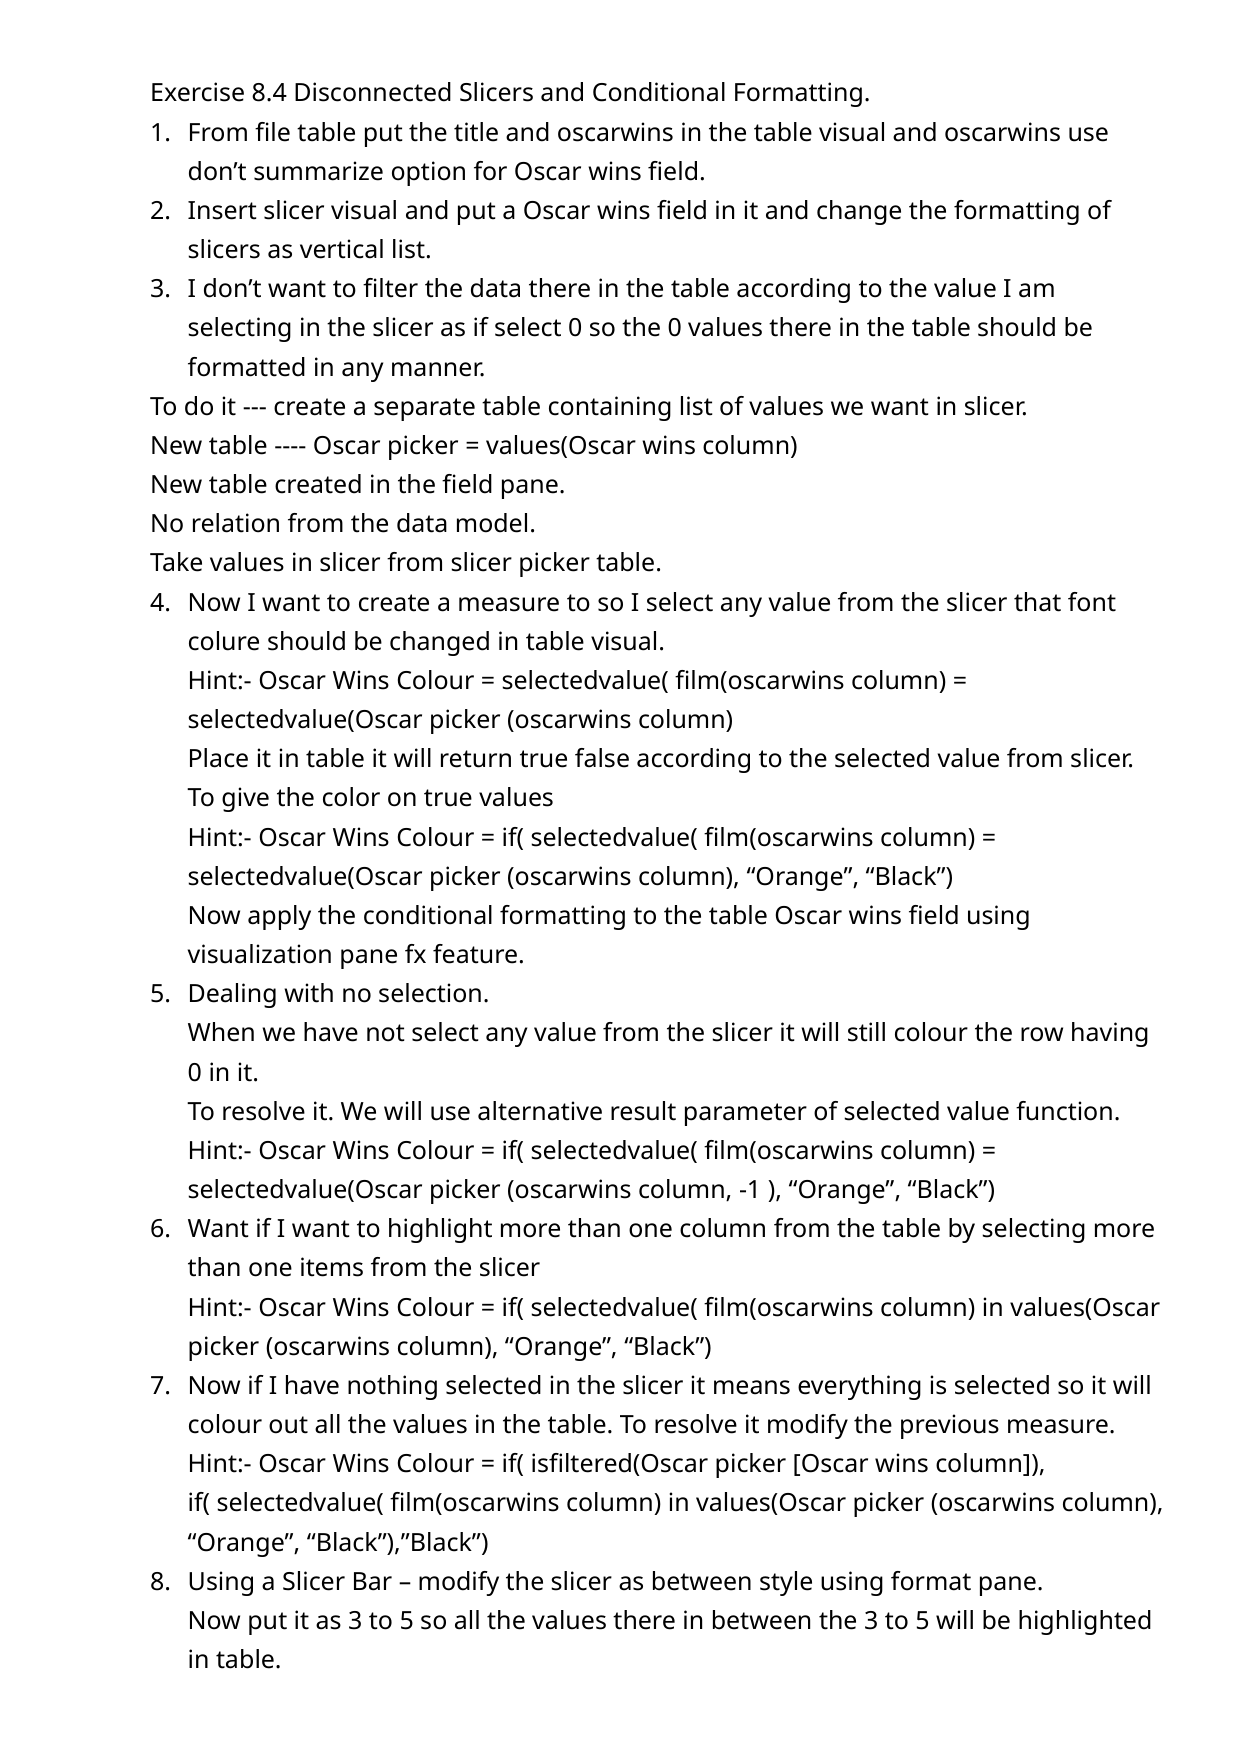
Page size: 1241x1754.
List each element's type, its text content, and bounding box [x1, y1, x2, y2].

list Exercise 8.4 Disconnected Slicers and Conditional Formatting. [150, 75, 1165, 109]
list Now put it as 3 to 5 so all the values there in between the 3 to 5 will be highlighted in table. [187, 1602, 1165, 1676]
list To give the color on true values [187, 780, 1165, 814]
list I don’t want to filter the data there in the table according to the value I am selecting in the slicer as if select 0 so the 0 values there in the table should be formatted in any manner. [150, 271, 1165, 383]
list Hint:- Oscar Wins Colour = selectedvalue( film(oscarwins column) = selectedvalue(Oscar picker (oscarwins column) [187, 662, 1165, 736]
list Hint:- Oscar Wins Colour = if( isfiltered(Oscar picker [Oscar wins column]), if( selectedvalue( film(oscarwins column) in values(Oscar picker (oscarwins column), “Orange”, “Black”),”Black”) [187, 1446, 1165, 1558]
list To do it --- create a separate table containing list of values we want in slicer. [150, 388, 1165, 422]
list Want if I want to highlight more than one column from the table by selecting more than one items from the slicer [150, 1211, 1165, 1284]
list Place it in table it will return true false according to the selected value from slicer. [187, 741, 1165, 775]
list To resolve it. We will use alternative result parameter of selected value function. [187, 1093, 1165, 1127]
list When we have not select any value from the slicer it will still colour the row having 0 in it. [187, 1015, 1165, 1088]
list New table created in the field pane. [150, 467, 1165, 501]
list No relation from the data model. [150, 506, 1165, 540]
list Using a Slicer Bar – modify the slicer as between style using format pane. [150, 1563, 1165, 1597]
list Dealing with no selection. [150, 976, 1165, 1010]
list Hint:- Oscar Wins Colour = if( selectedvalue( film(oscarwins column) in values(Oscar picker (oscarwins column), “Orange”, “Black”) [187, 1289, 1165, 1362]
list From file table put the title and oscarwins in the table visual and oscarwins use don’t summarize option for Oscar wins field. [150, 114, 1165, 187]
list New table ---- Oscar picker = values(Oscar wins column) [150, 427, 1165, 462]
list Hint:- Oscar Wins Colour = if( selectedvalue( film(oscarwins column) = selectedvalue(Oscar picker (oscarwins column), “Orange”, “Black”) [187, 819, 1165, 892]
list Now I want to create a measure to so I select any value from the slicer that font colure should be changed in table visual. [150, 584, 1165, 657]
list Now if I have nothing selected in the slicer it means everything is selected so it will colour out all the values in the table. To resolve it modify the previous measure. [150, 1367, 1165, 1441]
list Insert slicer visual and put a Oscar wins field in it and change the formatting of slicers as vertical list. [150, 192, 1165, 266]
list Now apply the conditional formatting to the table Oscar wins field using visualization pane fx feature. [187, 897, 1165, 971]
list Hint:- Oscar Wins Colour = if( selectedvalue( film(oscarwins column) = selectedvalue(Oscar picker (oscarwins column, -1 ), “Orange”, “Black”) [187, 1132, 1165, 1206]
list Take values in slicer from slicer picker table. [150, 545, 1165, 579]
